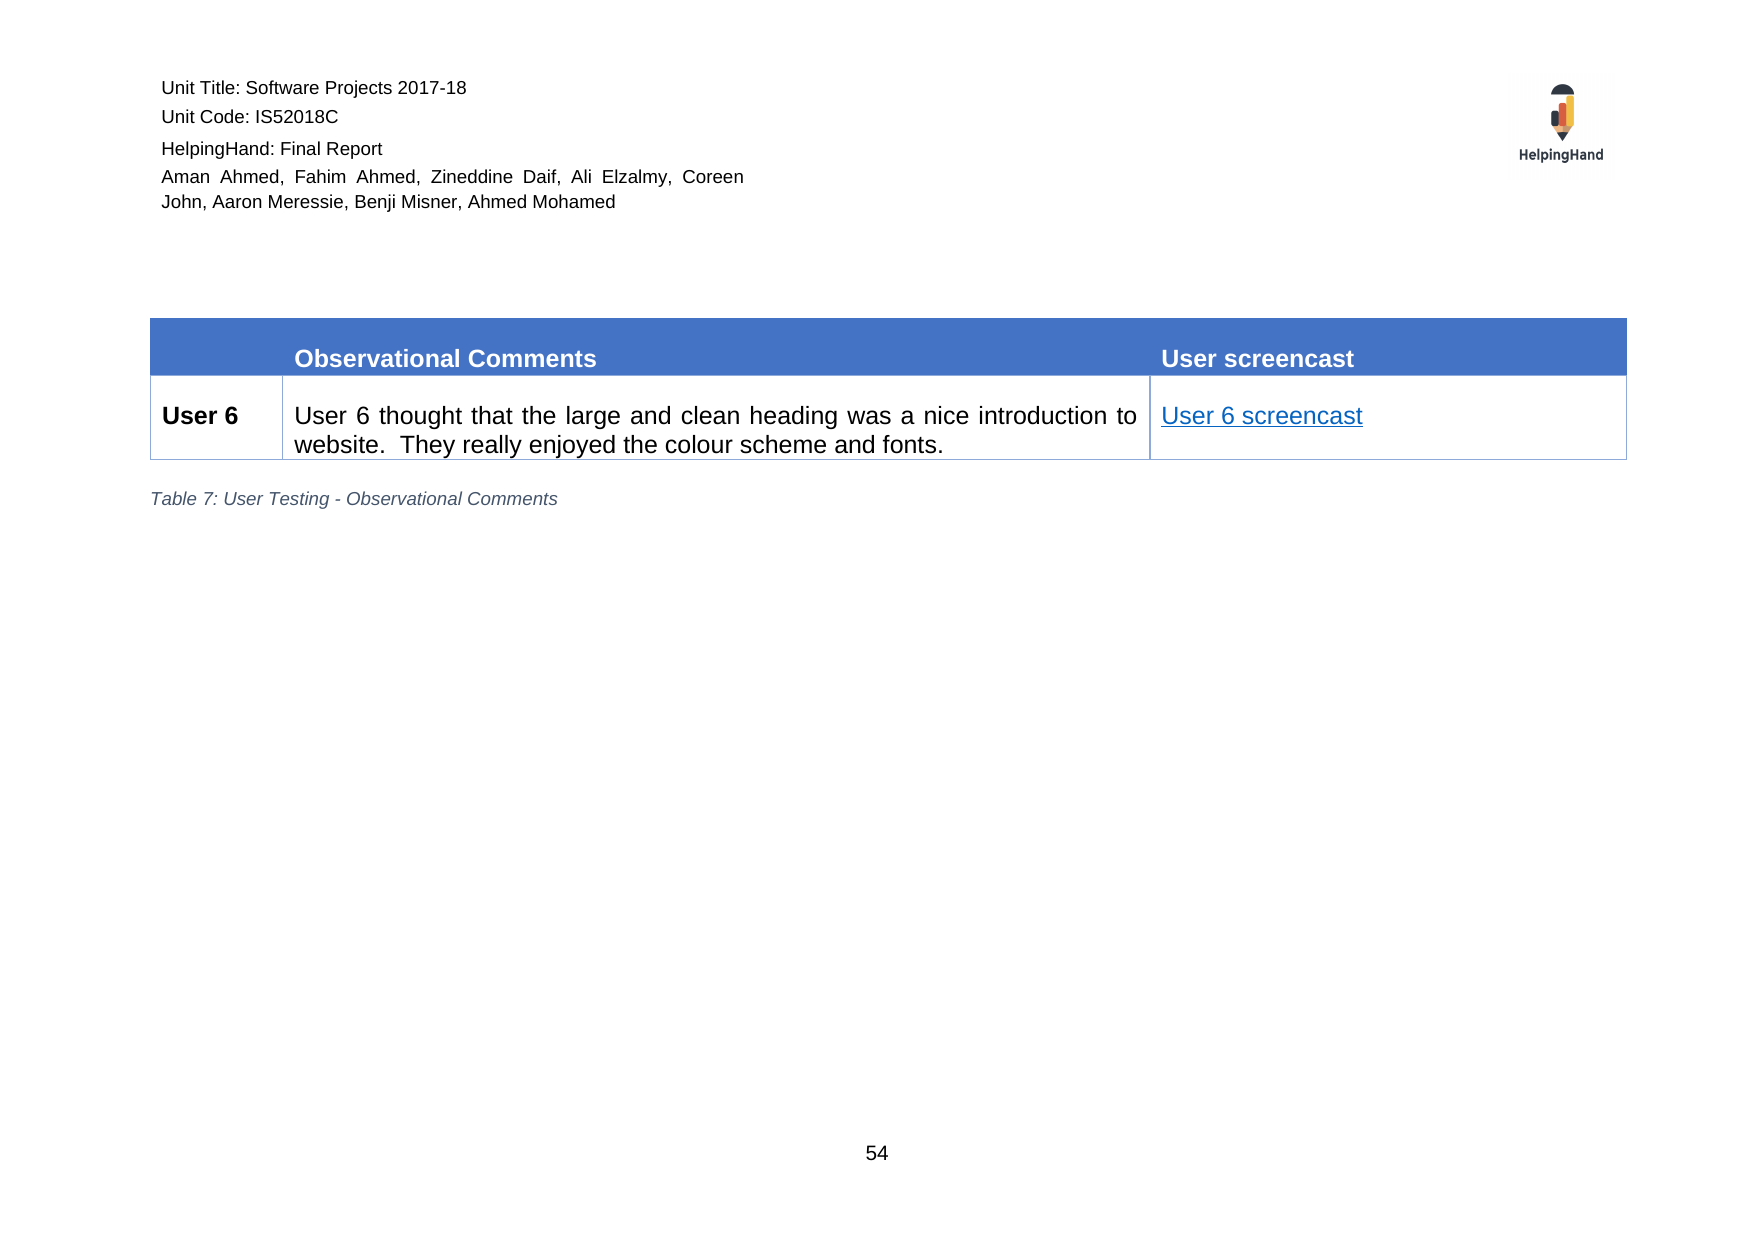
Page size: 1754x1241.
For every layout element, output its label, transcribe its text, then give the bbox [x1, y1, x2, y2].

picture [1507, 73, 1616, 180]
table_cell User 6 screencast [1151, 376, 1626, 459]
table_header [151, 319, 282, 375]
text Table 7: User Testing - Observational Comments [150, 485, 1604, 510]
table_header User screencast [1151, 319, 1626, 375]
table_header Observational Comments [283, 319, 1149, 375]
table_cell User 6 thought that the large and clean heading was a nice introduction to website. They really enjoyed the colour scheme and fonts. [283, 376, 1149, 459]
table_cell User 6 [151, 376, 282, 459]
